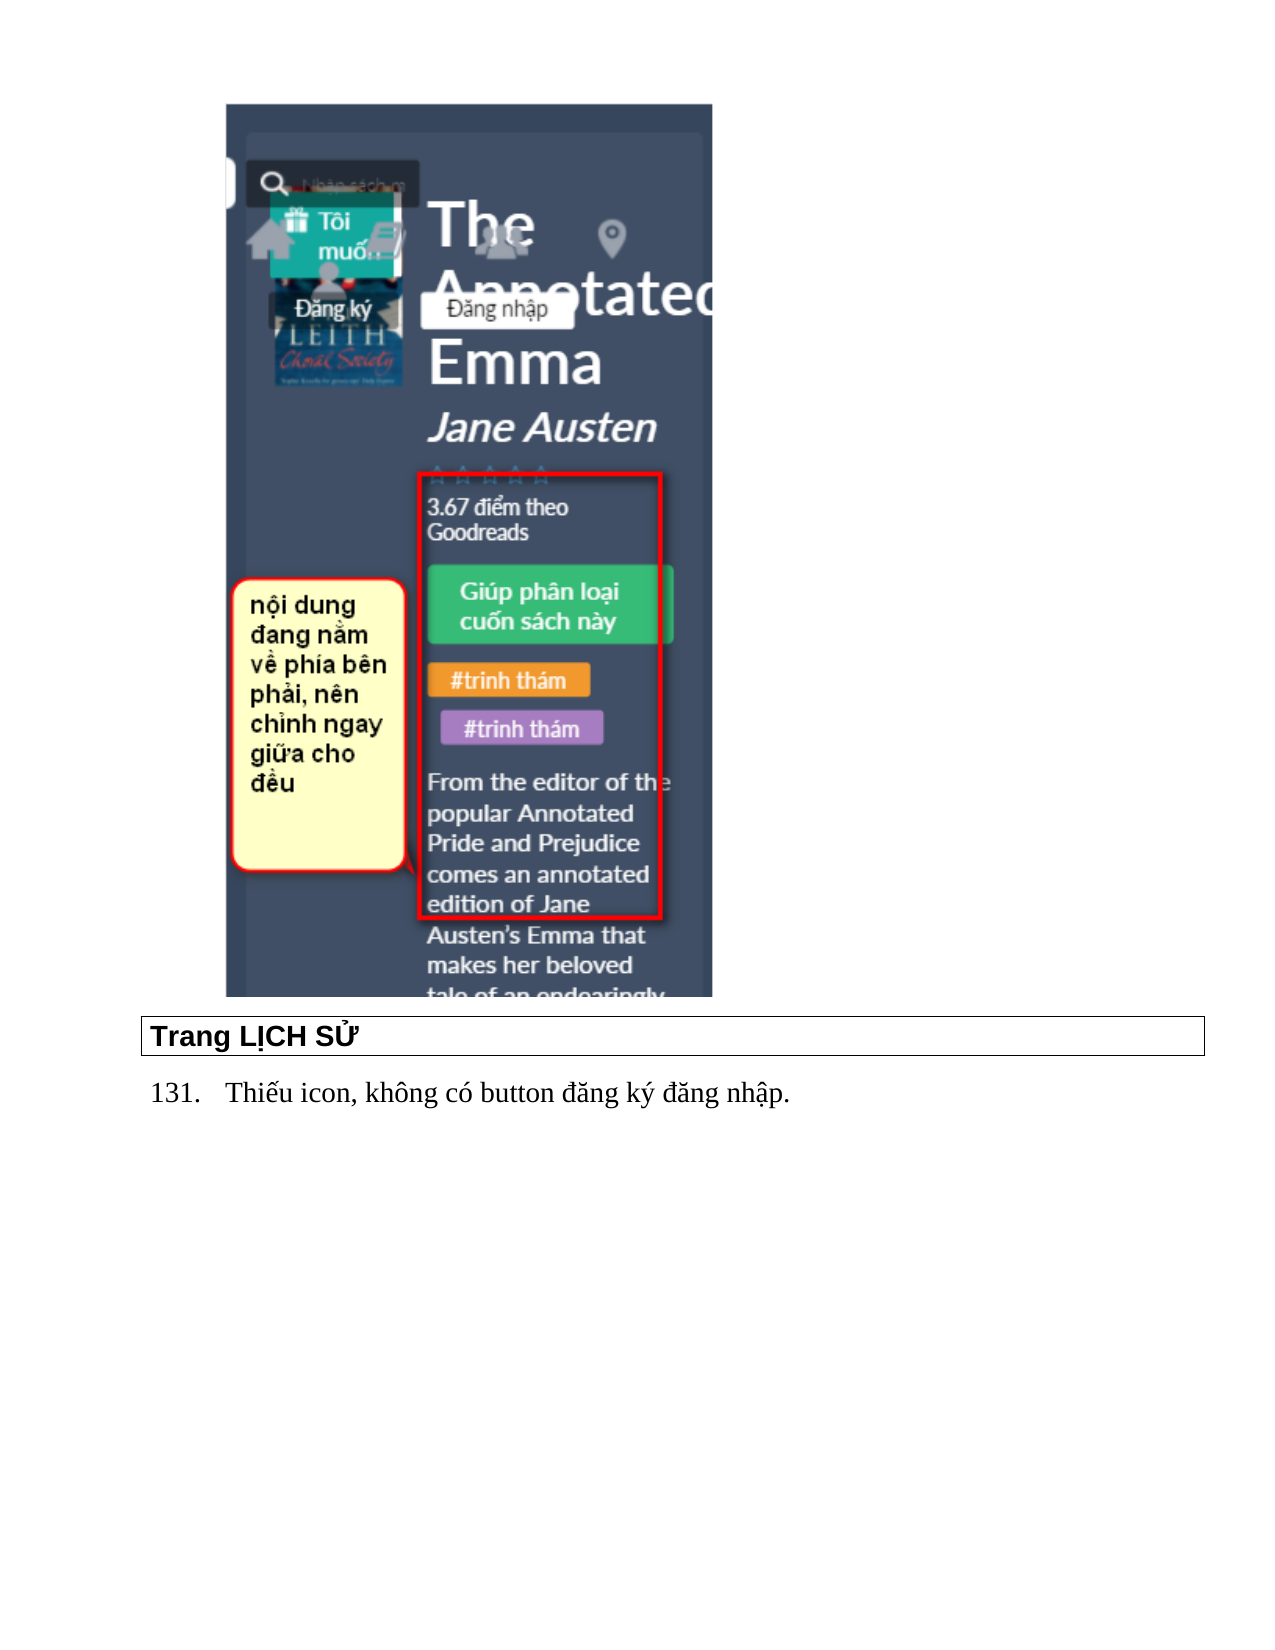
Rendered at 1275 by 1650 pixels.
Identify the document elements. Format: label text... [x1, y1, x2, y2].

text Trang LỊCH SỬ [142, 1017, 1204, 1055]
list Thiếu icon, không có button đăng ký đăng nhập. [150, 1075, 1196, 1108]
picture [225, 103, 713, 997]
